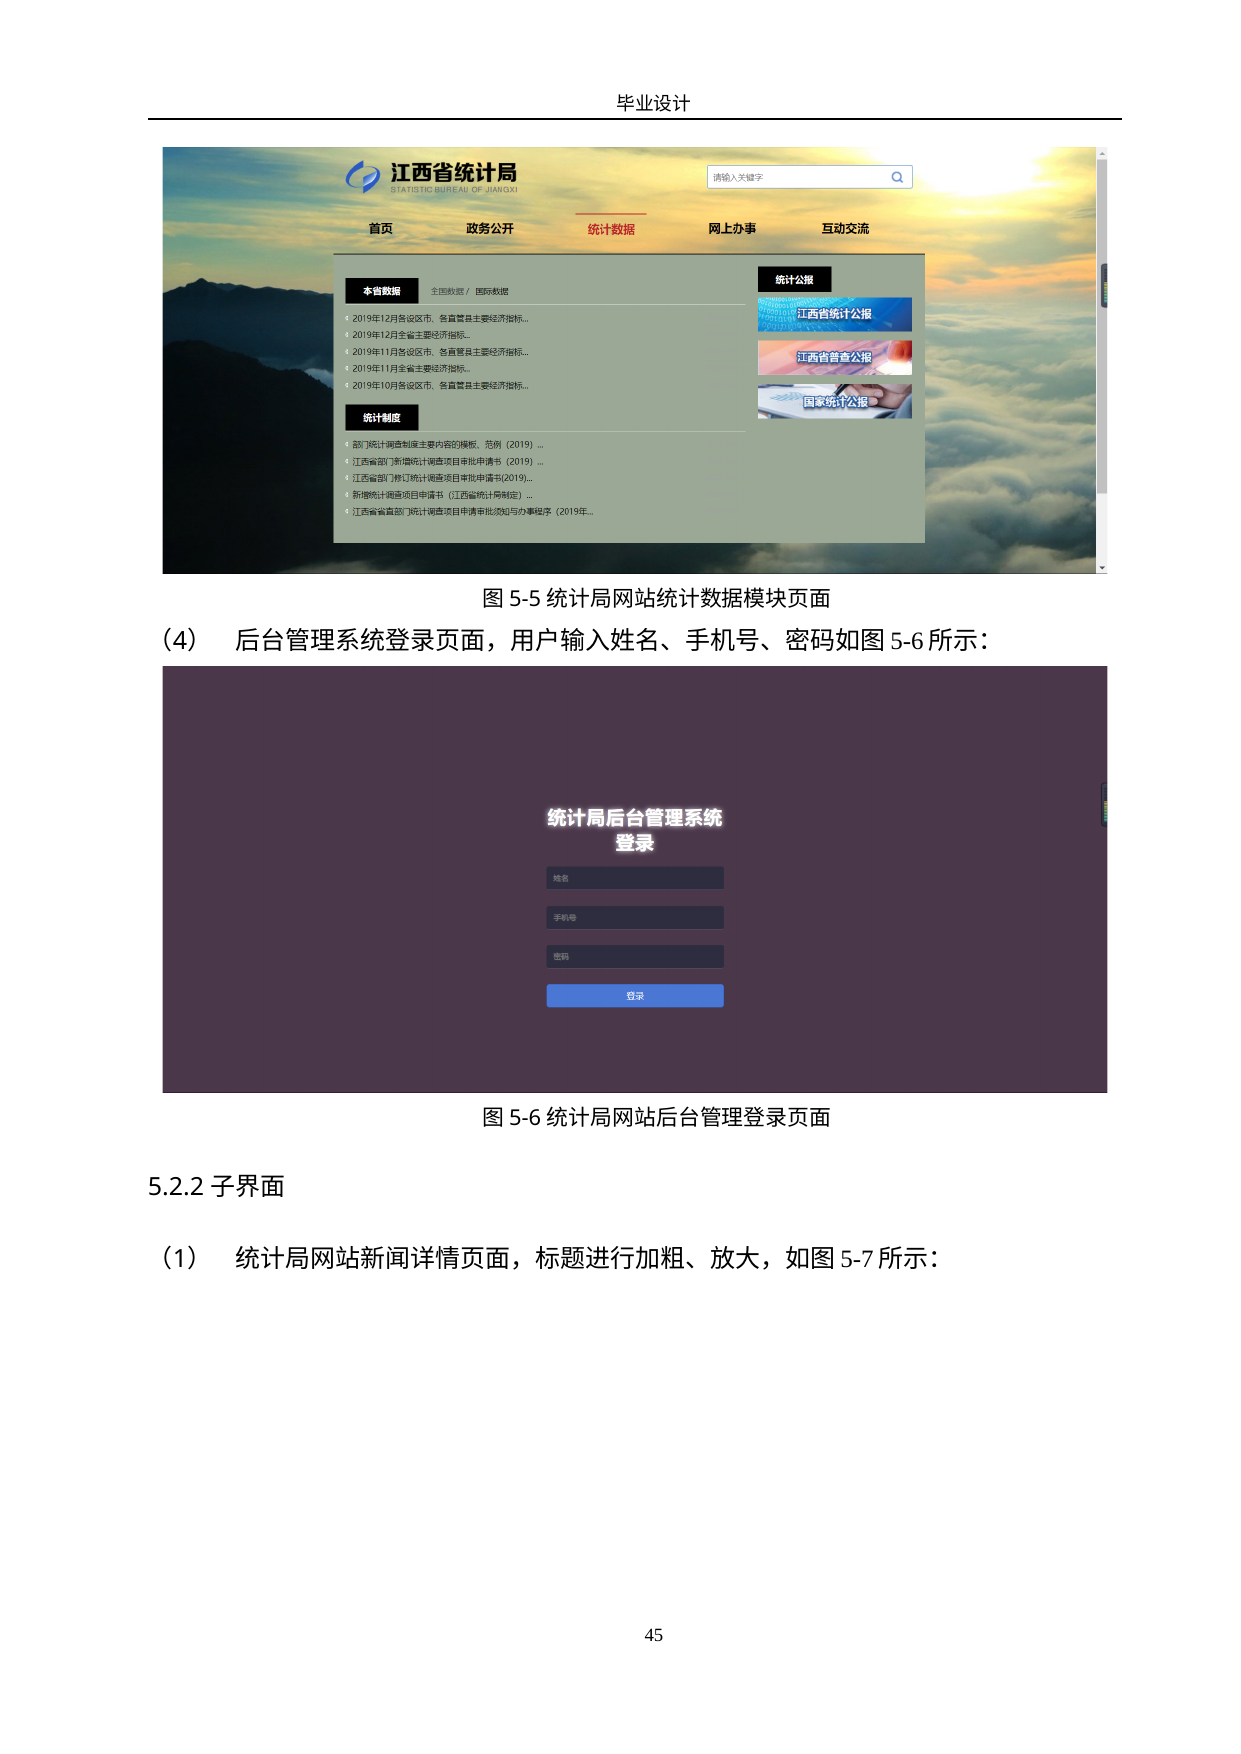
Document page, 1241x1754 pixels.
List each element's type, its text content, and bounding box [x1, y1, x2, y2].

picture [162, 147, 1108, 574]
list 图5-5 统计局网站统计数据模块页面 [191, 581, 1122, 613]
picture [162, 666, 1108, 1093]
list 后台管理系统登录页面，用户输入姓名、手机号、密码如图5-6所示： [148, 621, 1122, 657]
list 统计局网站新闻详情页面，标题进行加粗、放大，如图5-7所示： [148, 1239, 1122, 1275]
list 图5-6 统计局网站后台管理登录页面 [191, 1099, 1122, 1131]
subtitle 5.2.2 子界面 [148, 1166, 1122, 1203]
